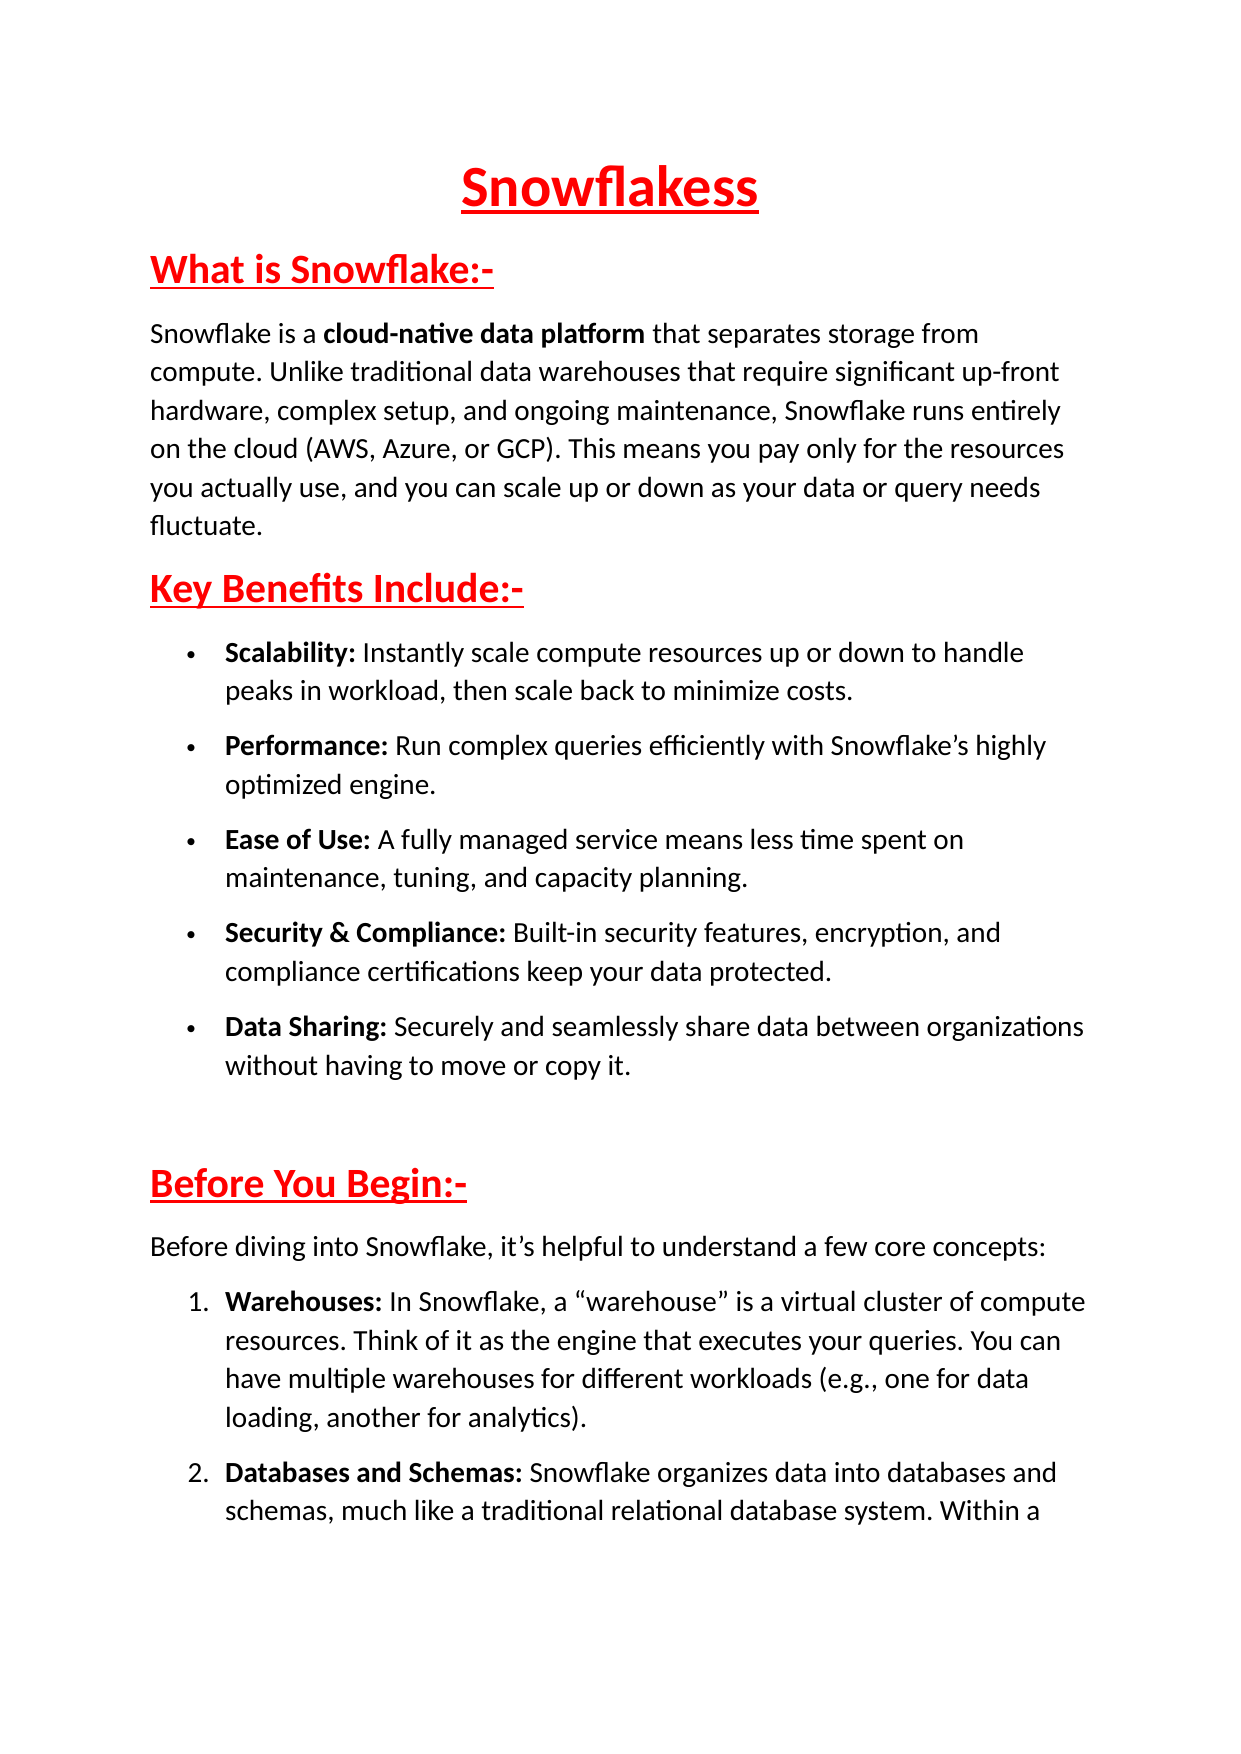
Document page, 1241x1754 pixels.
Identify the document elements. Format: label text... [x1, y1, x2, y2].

text Before diving into Snowflake, it’s helpful to understand a few core concepts: [150, 1228, 1090, 1264]
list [187, 1454, 1090, 1528]
list Performance: Run complex queries efficiently with Snowflake’s highly optimized engine. [187, 727, 1090, 802]
list Security & Compliance: Built-in security features, encryption, and compliance certifications keep your data protected. [187, 914, 1090, 989]
list Scalability: Instantly scale compute resources up or down to handle peaks in workload, then scale back to minimize costs. [187, 634, 1090, 708]
list Ease of Use: A fully managed service means less time spent on maintenance, tuning, and capacity planning. [187, 821, 1090, 895]
text Snowflake is a cloud-native data platform that separates storage from compute. Unlike traditional data warehouses that require significant up-front hardware, complex setup, and ongoing maintenance, Snowflake runs entirely on the cloud (AWS, Azure, or GCP). This means you pay only for the resources you actually use, and you can scale up or down as your data or query needs fluctuate. [150, 315, 1090, 543]
text Snowflakess [150, 150, 1090, 221]
list Warehouses: In Snowflake, a “warehouse” is a virtual cluster of compute resources. Think of it as the engine that executes your queries. You can have multiple warehouses for different workloads (e.g., one for data loading, another for analytics). [187, 1283, 1090, 1434]
text What is Snowflake:- [150, 243, 1090, 294]
text Key Benefits Include:- [150, 562, 1090, 613]
list Data Sharing: Securely and seamlessly share data between organizations without having to move or copy it. [187, 1008, 1090, 1082]
text Before You Begin:- [150, 1157, 1090, 1208]
